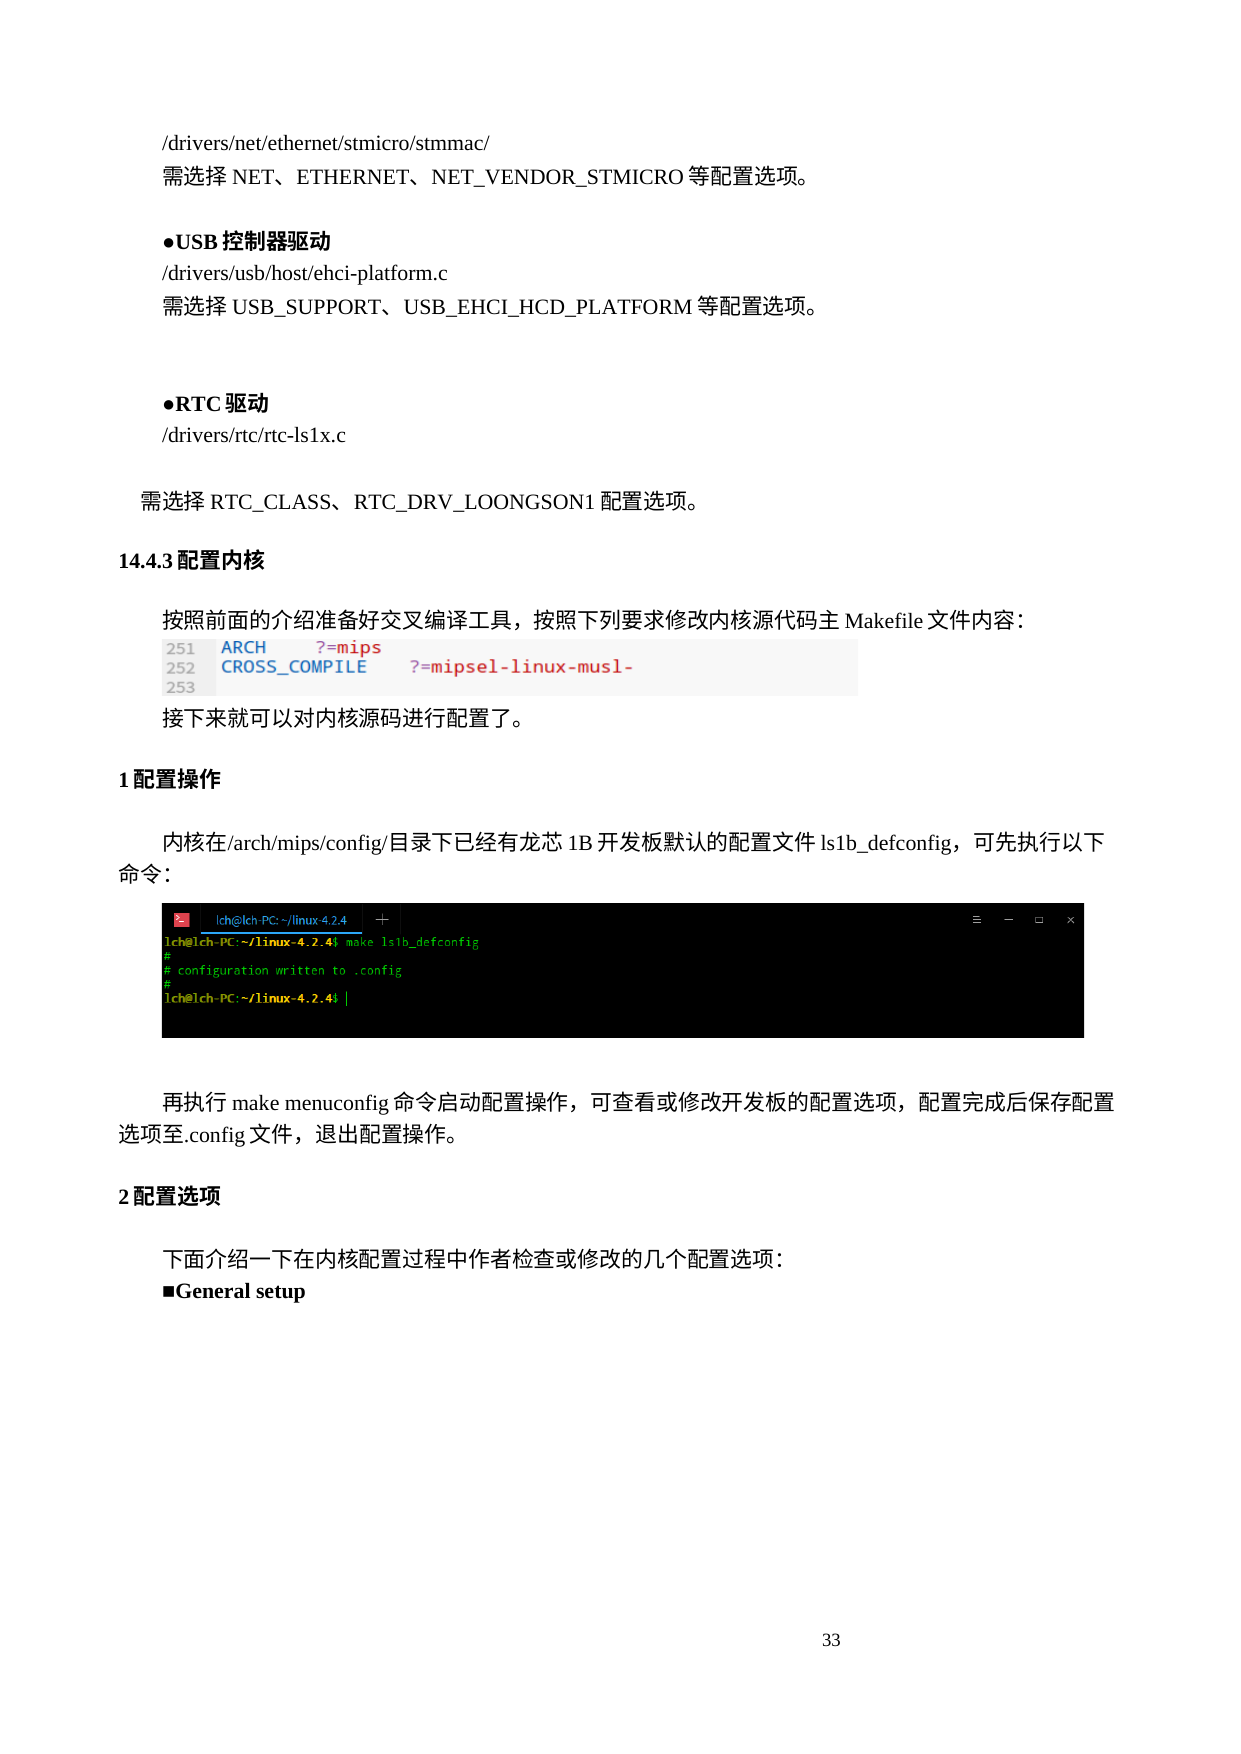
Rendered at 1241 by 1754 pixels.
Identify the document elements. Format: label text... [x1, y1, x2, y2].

list ●USB控制器驱动 [118, 223, 1122, 256]
list /drivers/usb/host/ehci-platform.c [118, 256, 1122, 288]
text ■General setup [118, 1274, 1122, 1306]
list 需选择NET、ETHERNET、NET_VENDOR_STMICRO等配置选项。 [118, 158, 1122, 191]
picture [161, 639, 859, 696]
list /drivers/rtc/rtc-ls1x.c [118, 418, 1122, 451]
subtitle 14.4.3配置内核 [118, 543, 1122, 576]
picture [161, 903, 1085, 1038]
list 需选择USB_SUPPORT、USB_EHCI_HCD_PLATFORM等配置选项。 [118, 288, 1122, 321]
text 接下来就可以对内核源码进行配置了。 [118, 700, 1122, 733]
subtitle 1配置操作 [118, 762, 1122, 794]
subtitle 2配置选项 [118, 1179, 1122, 1211]
text 内核在/arch/mips/config/目录下已经有龙芯1B开发板默认的配置文件ls1b_defconfig，可先执行以下命令： [118, 824, 1122, 889]
list /drivers/net/ethernet/stmicro/stmmac/ [118, 126, 1122, 158]
text 下面介绍一下在内核配置过程中作者检查或修改的几个配置选项： [118, 1241, 1122, 1274]
text 需选择RTC_CLASS、RTC_DRV_LOONGSON1配置选项。 [118, 483, 1122, 516]
text 再执行make menuconfig命令启动配置操作，可查看或修改开发板的配置选项，配置完成后保存配置选项至.config文件，退出配置操作。 [118, 1084, 1122, 1149]
list ●RTC驱动 [118, 386, 1122, 418]
text 按照前面的介绍准备好交叉编译工具，按照下列要求修改内核源代码主Makefile文件内容： [118, 603, 1122, 635]
